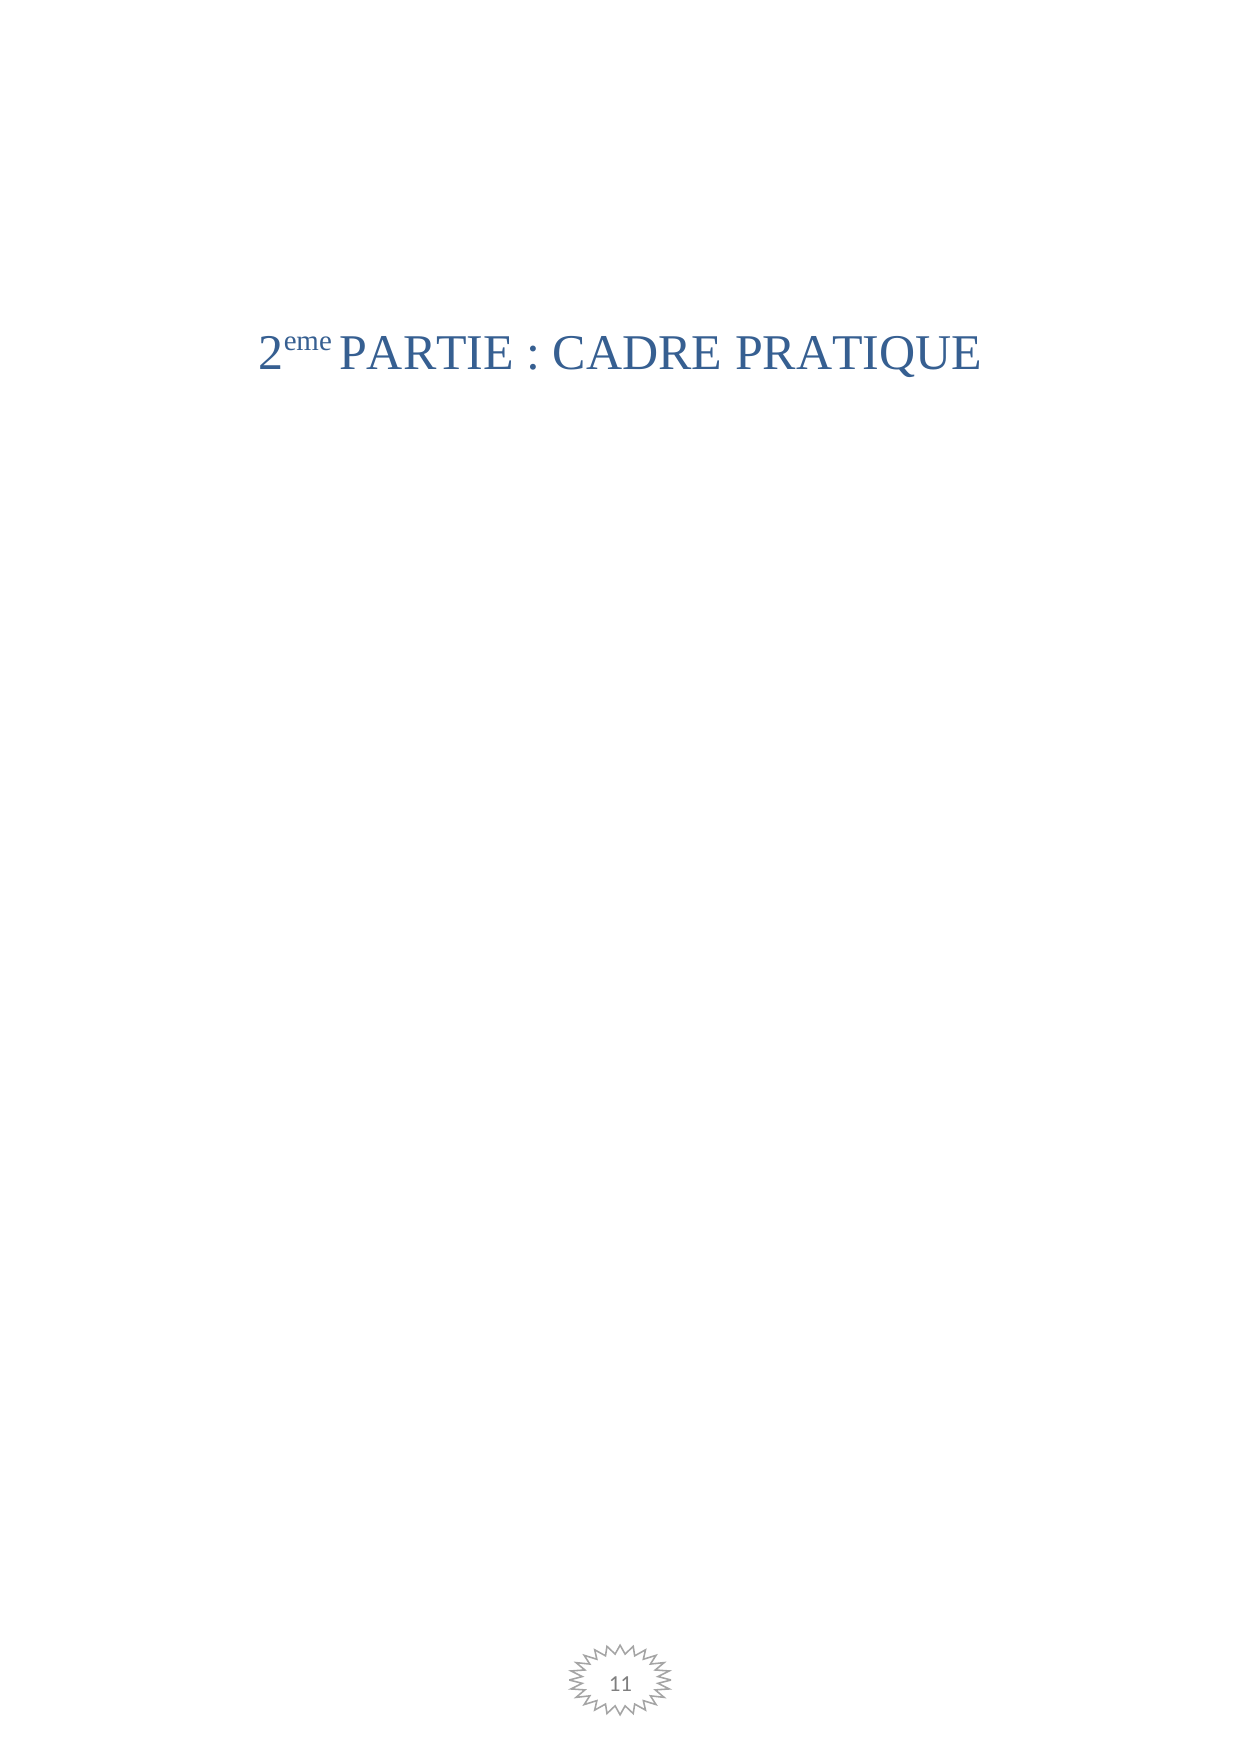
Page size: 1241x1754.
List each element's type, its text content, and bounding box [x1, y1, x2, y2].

subtitle 2eme PARTIE : CADRE PRATIQUE [148, 323, 1093, 380]
